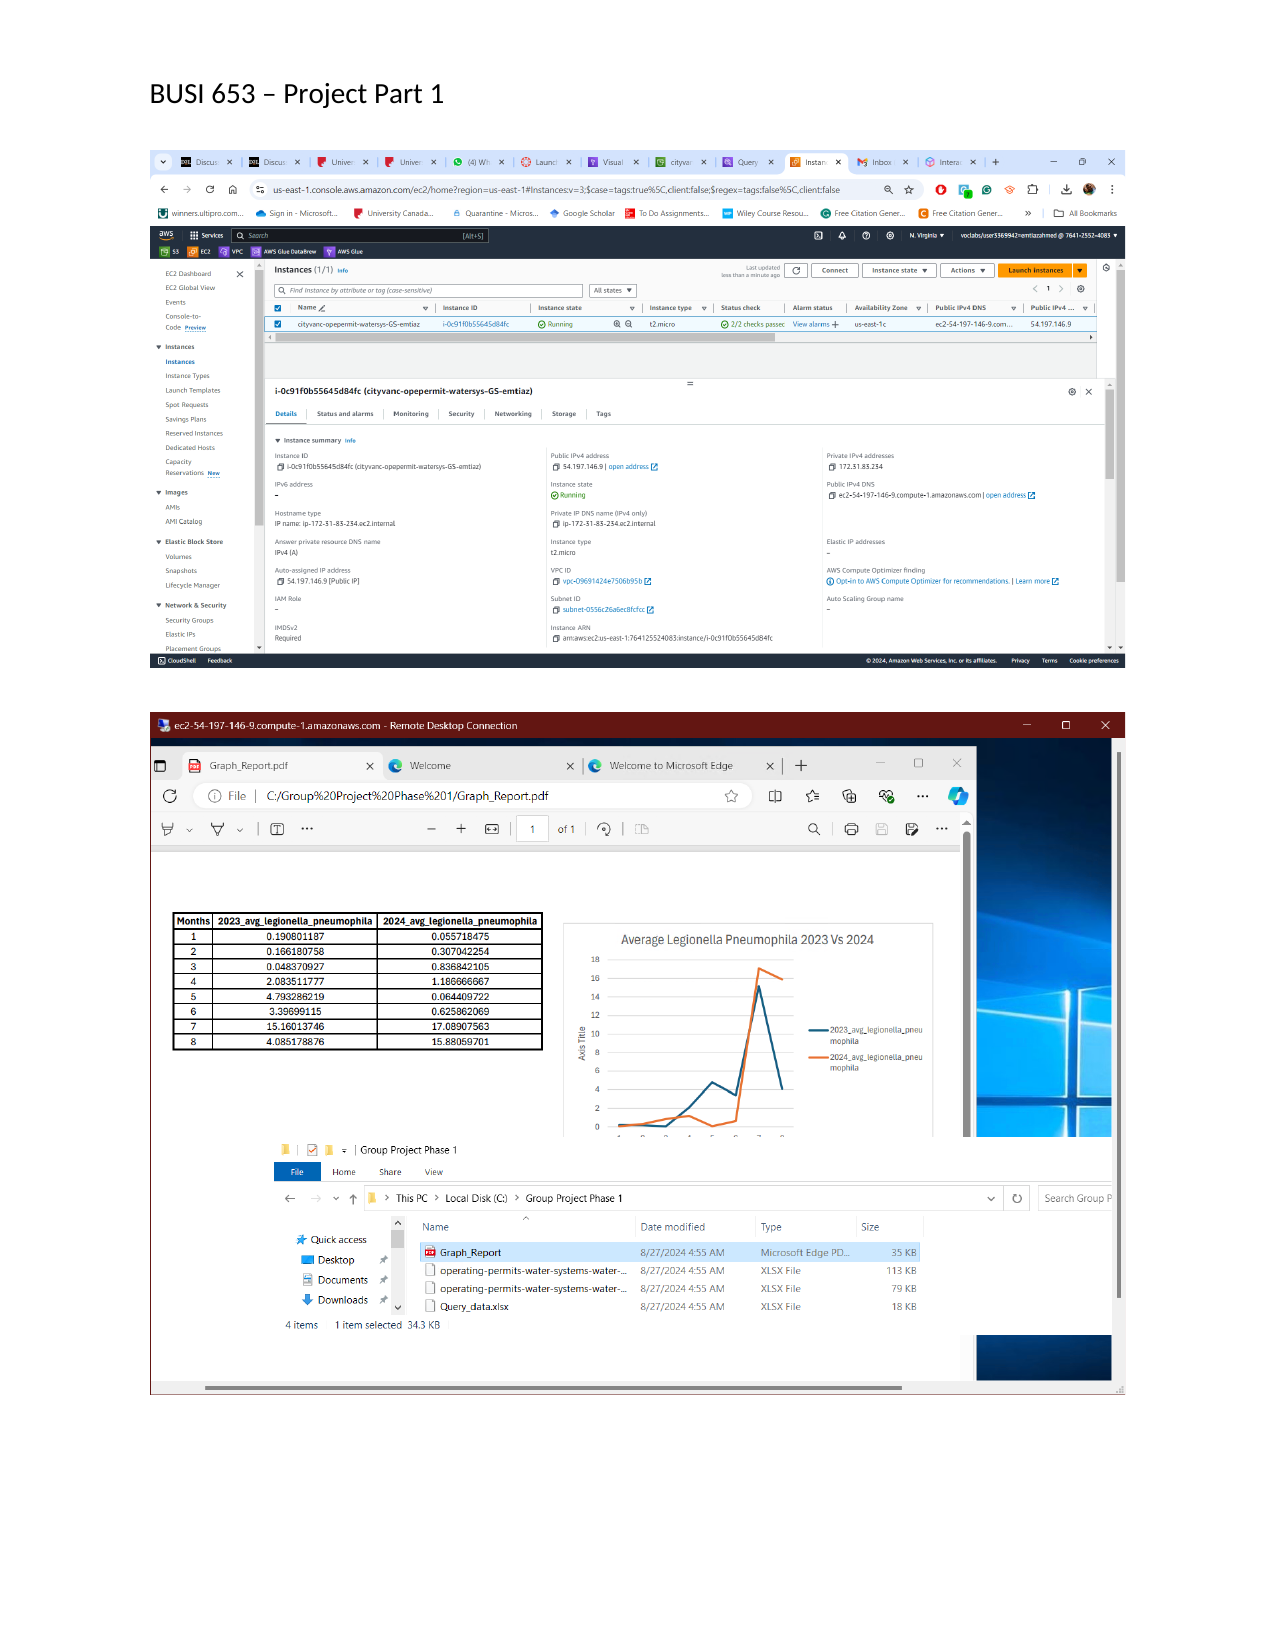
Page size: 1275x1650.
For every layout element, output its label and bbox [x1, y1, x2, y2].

picture [150, 150, 1125, 668]
picture [150, 712, 1125, 1395]
